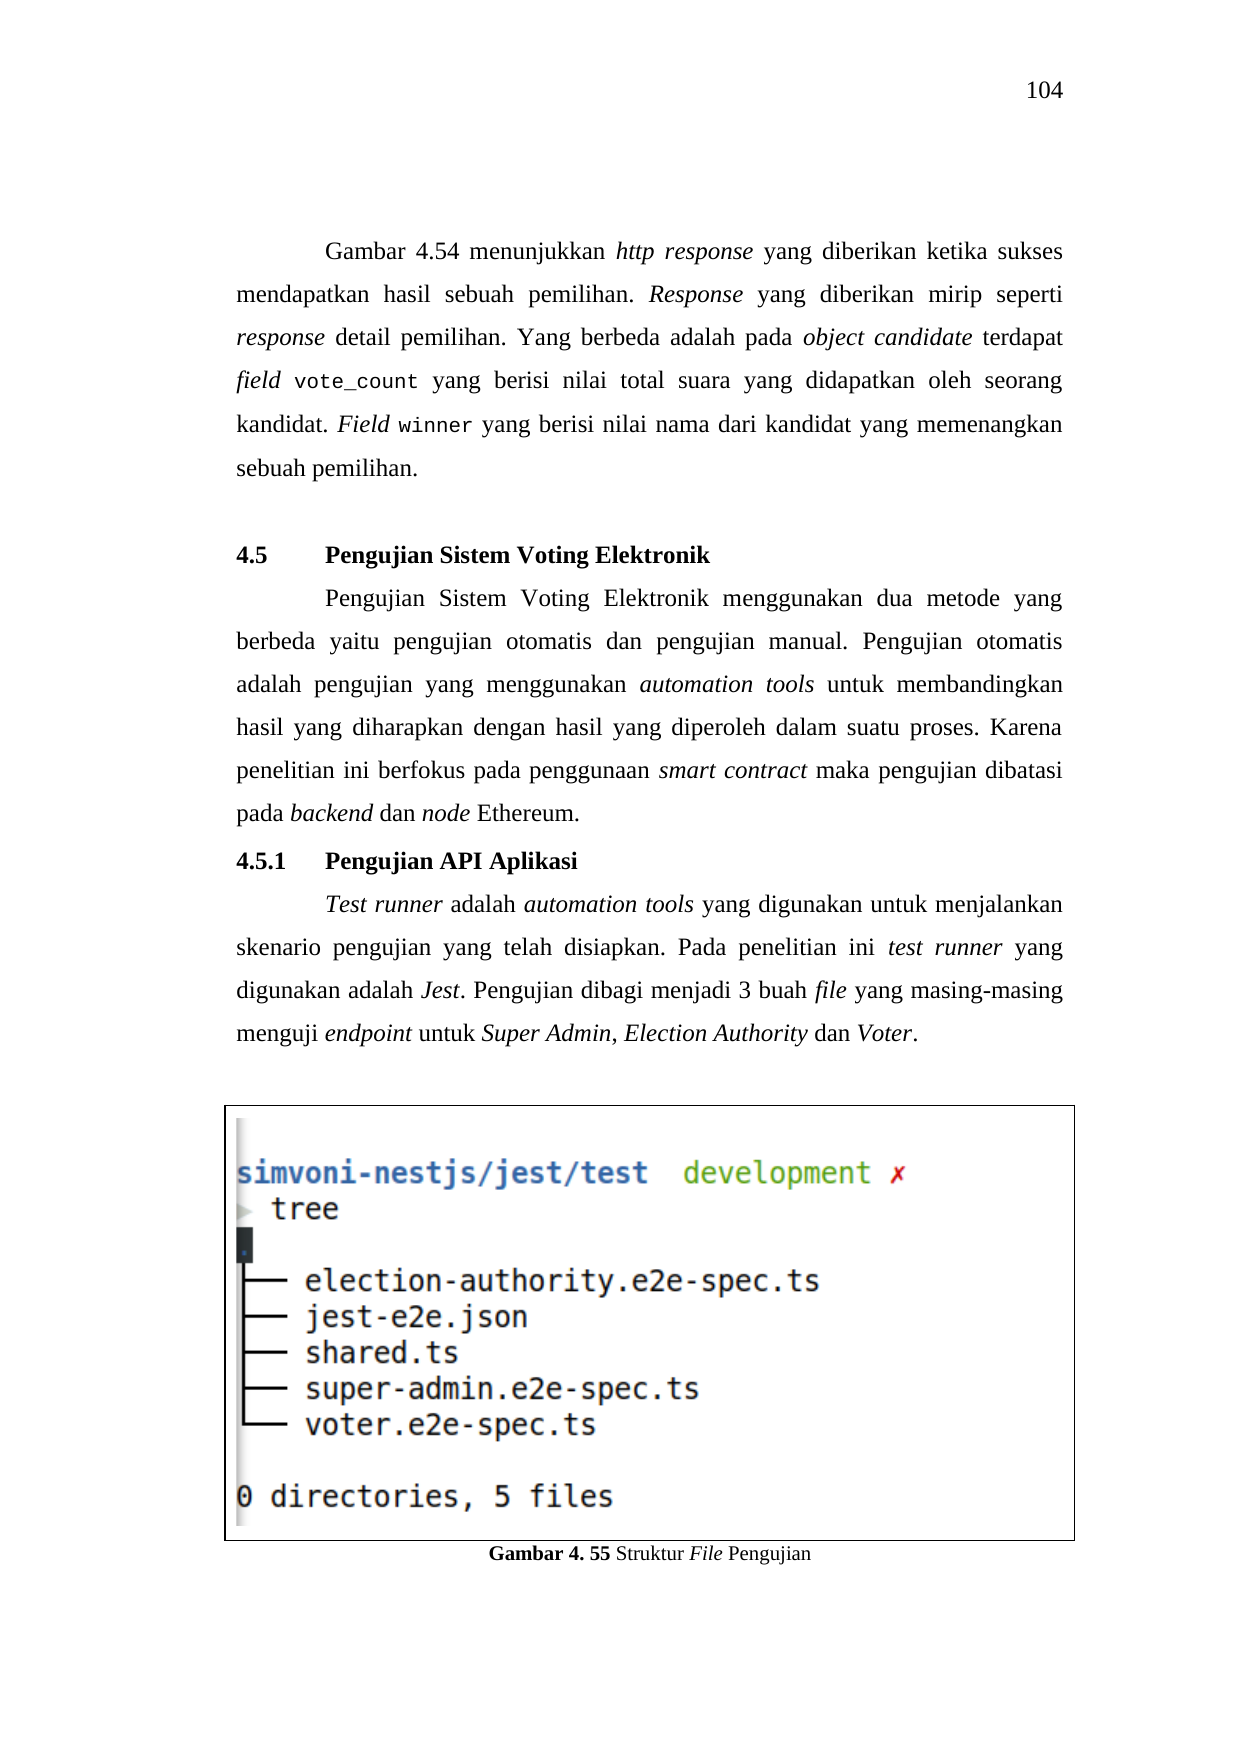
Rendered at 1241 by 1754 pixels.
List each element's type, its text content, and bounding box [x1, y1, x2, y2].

text Test runner adalah automation tools yang digunakan untuk menjalankan skenario pengujian yang telah disiapkan. Pada penelitian ini test runner yang digunakan adalah Jest. Pengujian dibagi menjadi 3 buah file yang masing-masing menguji endpoint untuk Super Admin, Election Authority dan Voter. [236, 889, 1063, 1047]
subtitle Pengujian Sistem Voting Elektronik [236, 540, 1063, 568]
text Pengujian Sistem Voting Elektronik menggunakan dua metode yang berbeda yaitu pengujian otomatis dan pengujian manual. Pengujian otomatis adalah pengujian yang menggunakan automation tools untuk membandingkan hasil yang diharapkan dengan hasil yang diperoleh dalam suatu proses. Karena penelitian ini berfokus pada penggunaan smart contract maka pengujian dibatasi pada backend dan node Ethereum. [236, 583, 1063, 827]
text Gambar 4. 55 Struktur File Pengujian [236, 1541, 1063, 1565]
text Gambar 4.54 menunjukkan http response yang diberikan ketika sukses mendapatkan hasil sebuah pemilihan. Response yang diberikan mirip seperti response detail pemilihan. Yang berbeda adalah pada object candidate terdapat field vote_count yang berisi nilai total suara yang didapatkan oleh seorang kandidat. Field winner yang berisi nilai nama dari kandidat yang memenangkan sebuah pemilihan. [236, 236, 1063, 482]
table_header [226, 1106, 1074, 1540]
picture [236, 1118, 949, 1526]
subtitle Pengujian API Aplikasi [236, 846, 1063, 874]
